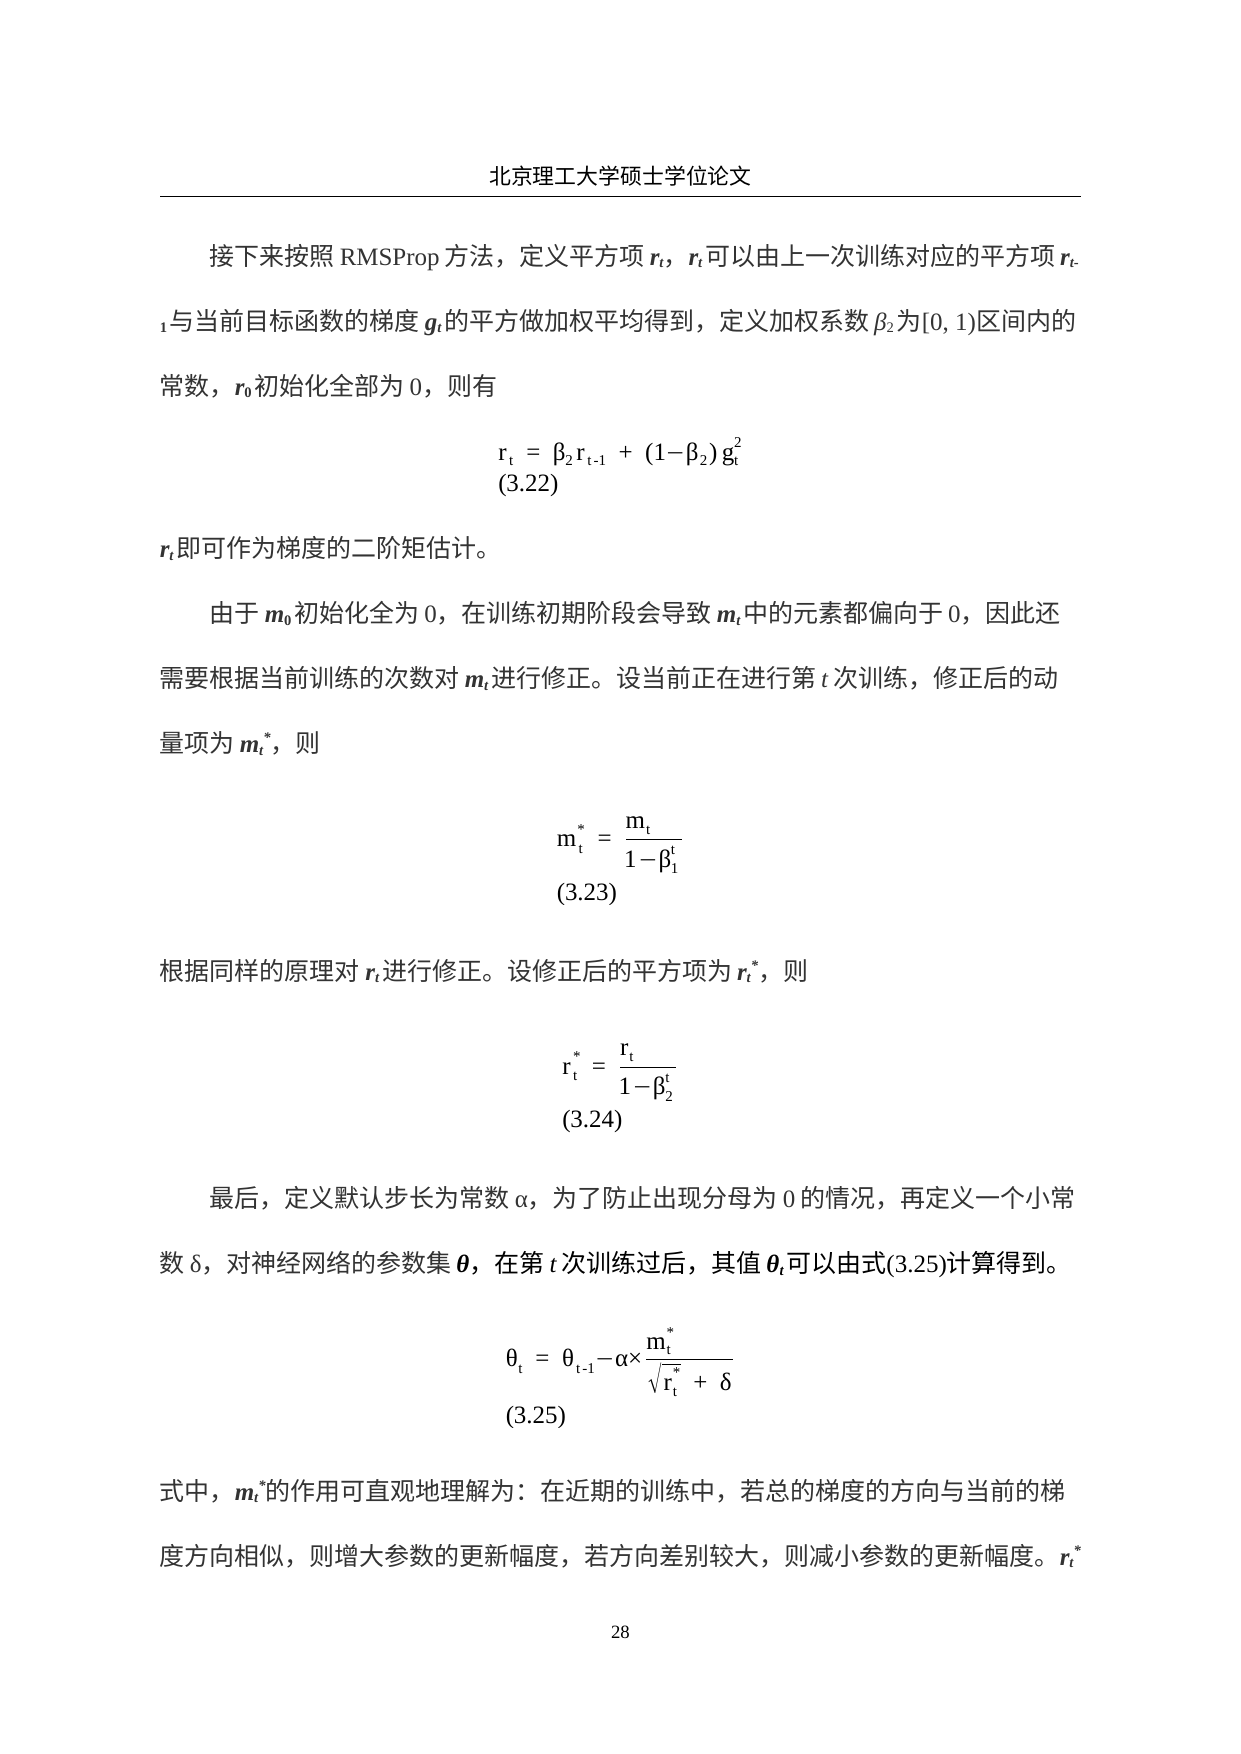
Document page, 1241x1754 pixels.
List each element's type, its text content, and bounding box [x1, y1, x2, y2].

text 最后，定义默认步长为常数α，为了防止出现分母为0的情况，再定义一个小常数δ，对神经网络的参数集θ，在第t次训练过后，其值θt可以由式(3.25)计算得到。 [159, 1164, 1081, 1294]
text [159, 1457, 1081, 1587]
text rt即可作为梯度的二阶矩估计。 [159, 514, 1081, 579]
text 根据同样的原理对 rt进行修正。设修正后的平方项为rt*，则 [159, 937, 1081, 1002]
text 接下来按照RMSProp方法，定义平方项rt，rt可以由上一次训练对应的平方项rt-1与当前目标函数的梯度gt的平方做加权平均得到，定义加权系数β2为[0, 1)区间内的常数，r0初始化全部为0，则有 [159, 222, 1081, 417]
text 由于m0初始化全为0，在训练初期阶段会导致mt中的元素都偏向于0，因此还需要根据当前训练的次数对mt进行修正。设当前正在进行第t次训练，修正后的动量项为mt*，则 [159, 579, 1081, 774]
